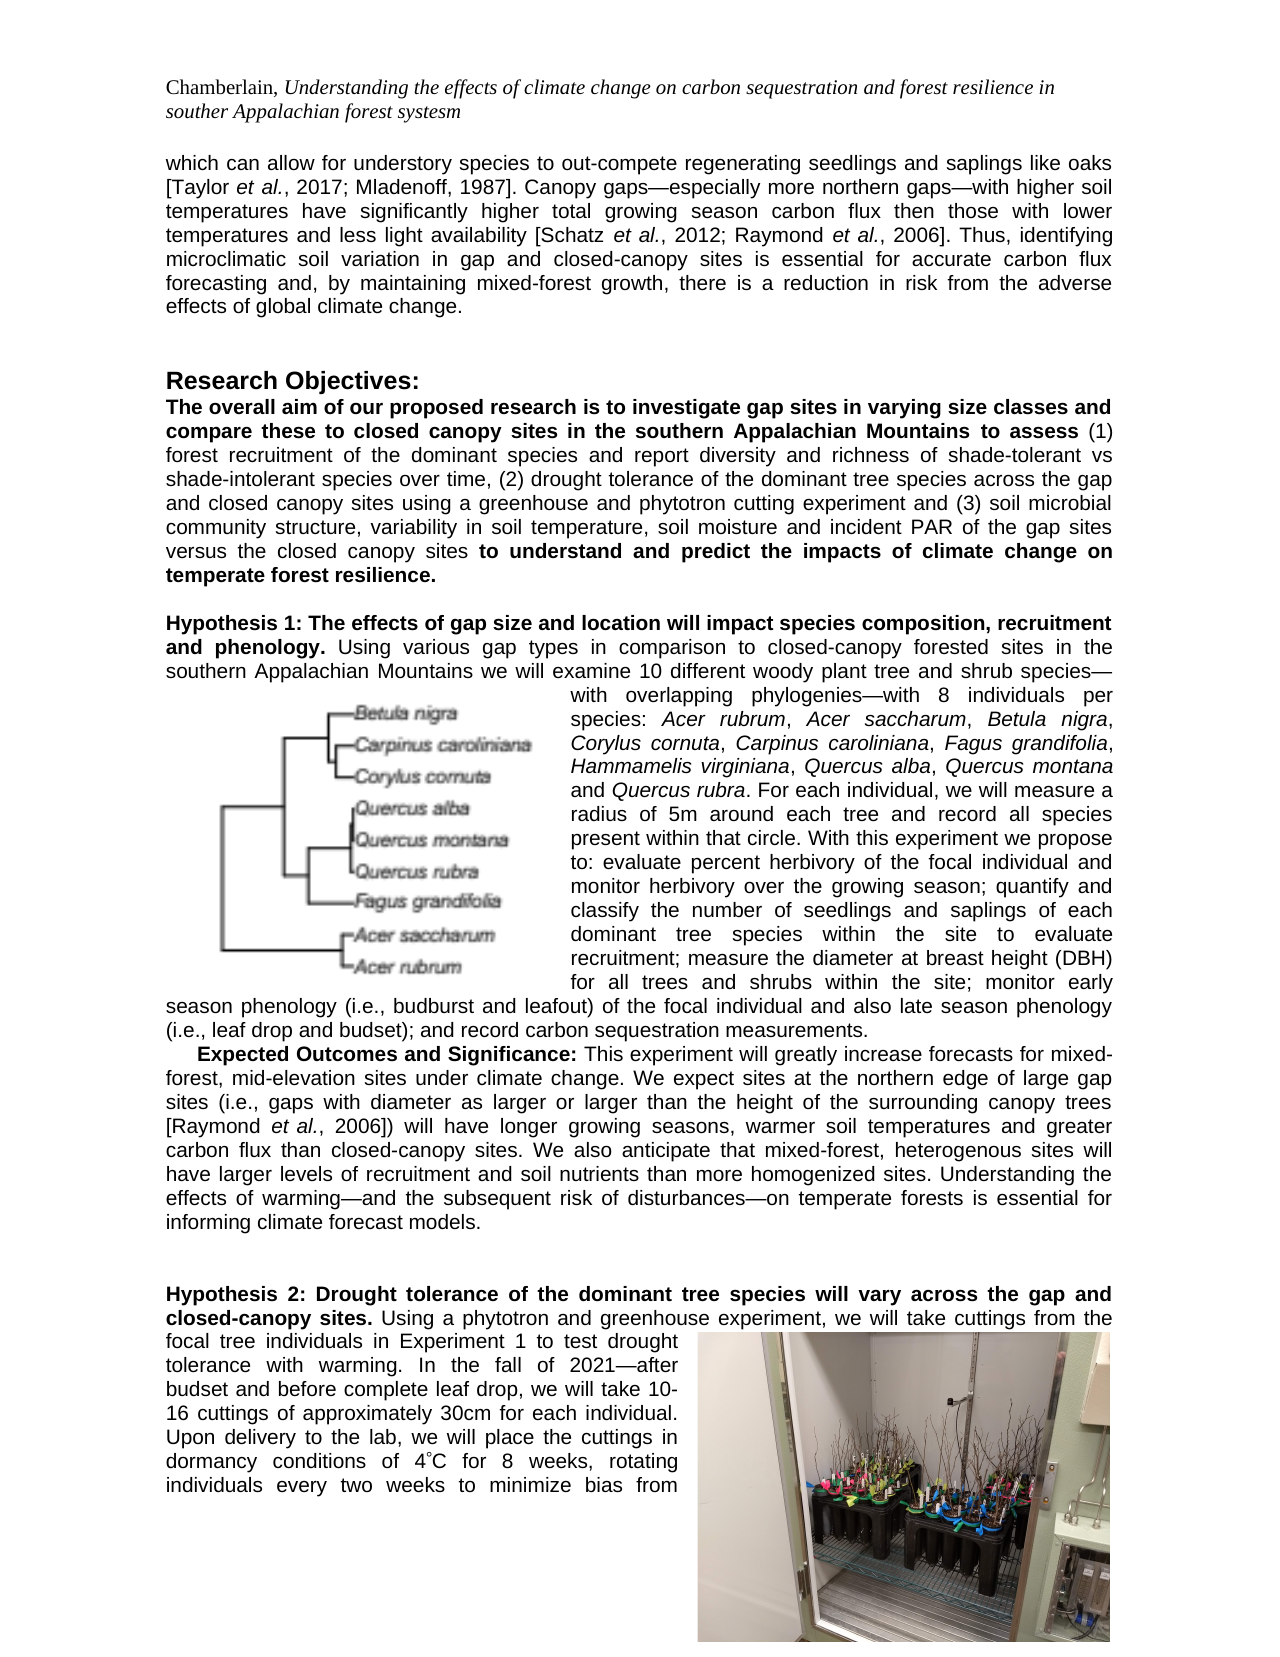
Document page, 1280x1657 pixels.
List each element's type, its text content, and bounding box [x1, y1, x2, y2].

picture [697, 1332, 1110, 1642]
text Expected Outcomes and Significance: This experiment will greatly increase forecasts for mixed-forest, mid-elevation sites under climate change. We expect sites at the northern edge of large gap sites (i.e., gaps with diameter as larger or larger than the height of the surrounding canopy trees [Raymond et al., 2006]) will have longer growing seasons, warmer soil temperatures and greater carbon flux than closed-canopy sites. We also anticipate that mixed-forest, heterogenous sites will have larger levels of recruitment and soil nutrients than more homogenized sites. Understanding the effects of warming—and the subsequent risk of disturbances—on temperate forests is essential for informing climate forecast models. [166, 1042, 1114, 1233]
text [166, 151, 1114, 318]
text Research Objectives: [166, 366, 1114, 395]
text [166, 1281, 1114, 1497]
text Hypothesis 1: The effects of gap size and location will impact species composition, recruitment and phenology. Using various gap types in comparison to closed-canopy forested sites in the southern Appalachian Mountains we will examine 10 different woody plant tree and shrub species—with overlapping phylogenies—with 8 individuals per species: Acer rubrum, Acer saccharum, Betula nigra, Corylus cornuta, Carpinus caroliniana, Fagus grandifolia, Hammamelis virginiana, Quercus alba, Quercus montana and Quercus rubra. For each individual, we will measure a radius of 5m around each tree and record all species present within that circle. With this experiment we propose to: evaluate percent herbivory of the focal individual and monitor herbivory over the growing season; quantify and classify the number of seedlings and saplings of each dominant tree species within the site to evaluate recruitment; measure the diameter at breast height (DBH) for all trees and shrubs within the site; monitor early season phenology (i.e., budburst and leafout) of the focal individual and also late season phenology (i.e., leaf drop and budset); and record carbon sequestration measurements. [166, 611, 1114, 1042]
text The overall aim of our proposed research is to investigate gap sites in varying size classes and compare these to closed canopy sites in the southern Appalachian Mountains to assess (1) forest recruitment of the dominant species and report diversity and richness of shade-tolerant vs shade-intolerant species over time, (2) drought tolerance of the dominant tree species across the gap and closed canopy sites using a greenhouse and phytotron cutting experiment and (3) soil microbial community structure, variability in soil temperature, soil moisture and incident PAR of the gap sites versus the closed canopy sites to understand and predict the impacts of climate change on temperate forest resilience. [166, 395, 1114, 587]
